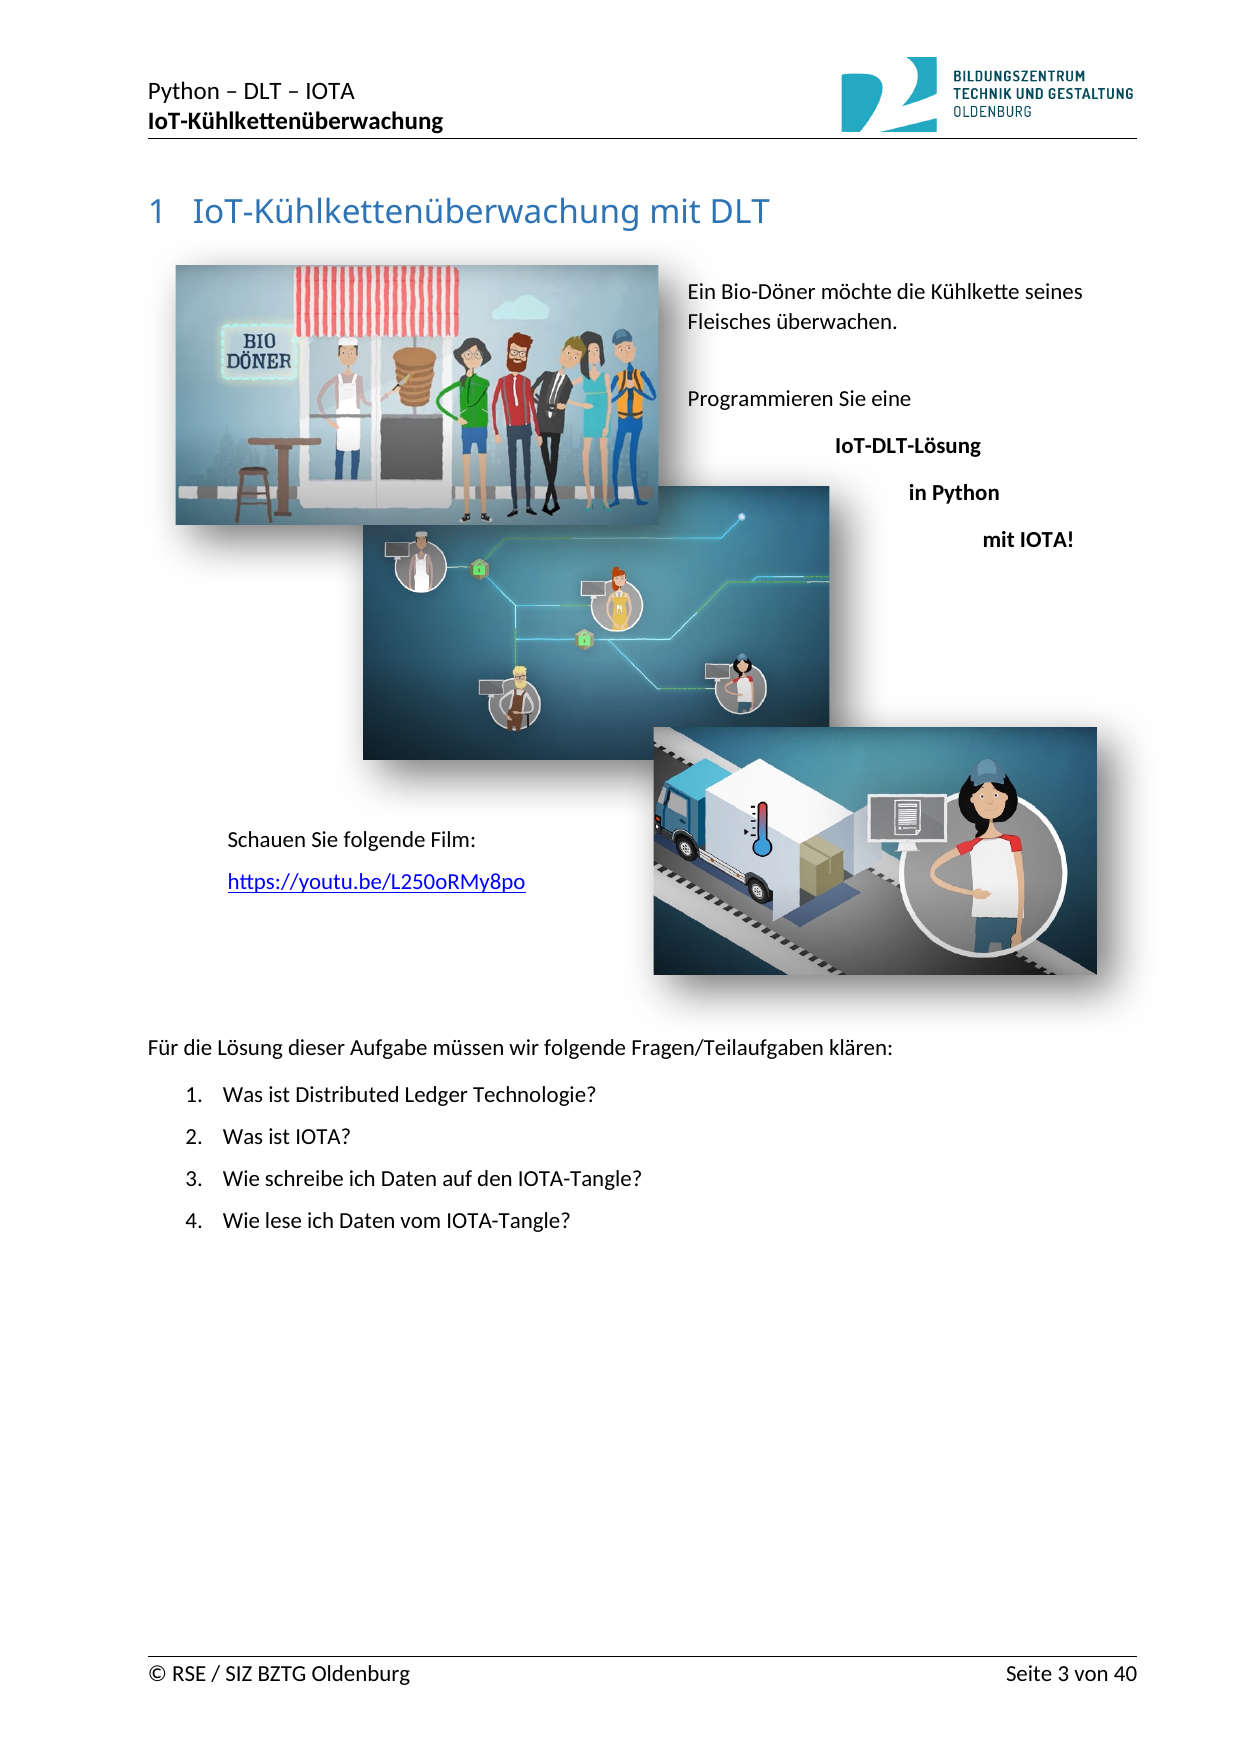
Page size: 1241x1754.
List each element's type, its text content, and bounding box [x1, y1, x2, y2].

list Was ist Distributed Ledger Technologie? [185, 1080, 1137, 1108]
text Für die Lösung dieser Aufgabe müssen wir folgende Fragen/Teilaufgaben klären: [148, 1033, 1137, 1061]
list Wie lese ich Daten vom IOTA-Tangle? [185, 1206, 1137, 1234]
picture [363, 486, 1097, 975]
list Wie schreibe ich Daten auf den IOTA-Tangle? [185, 1164, 1137, 1192]
list Was ist IOTA? [185, 1122, 1137, 1150]
picture [175, 265, 659, 525]
subtitle IoT-Kühlkettenüberwachung mit DLT [148, 187, 1137, 233]
picture [841, 57, 1137, 132]
